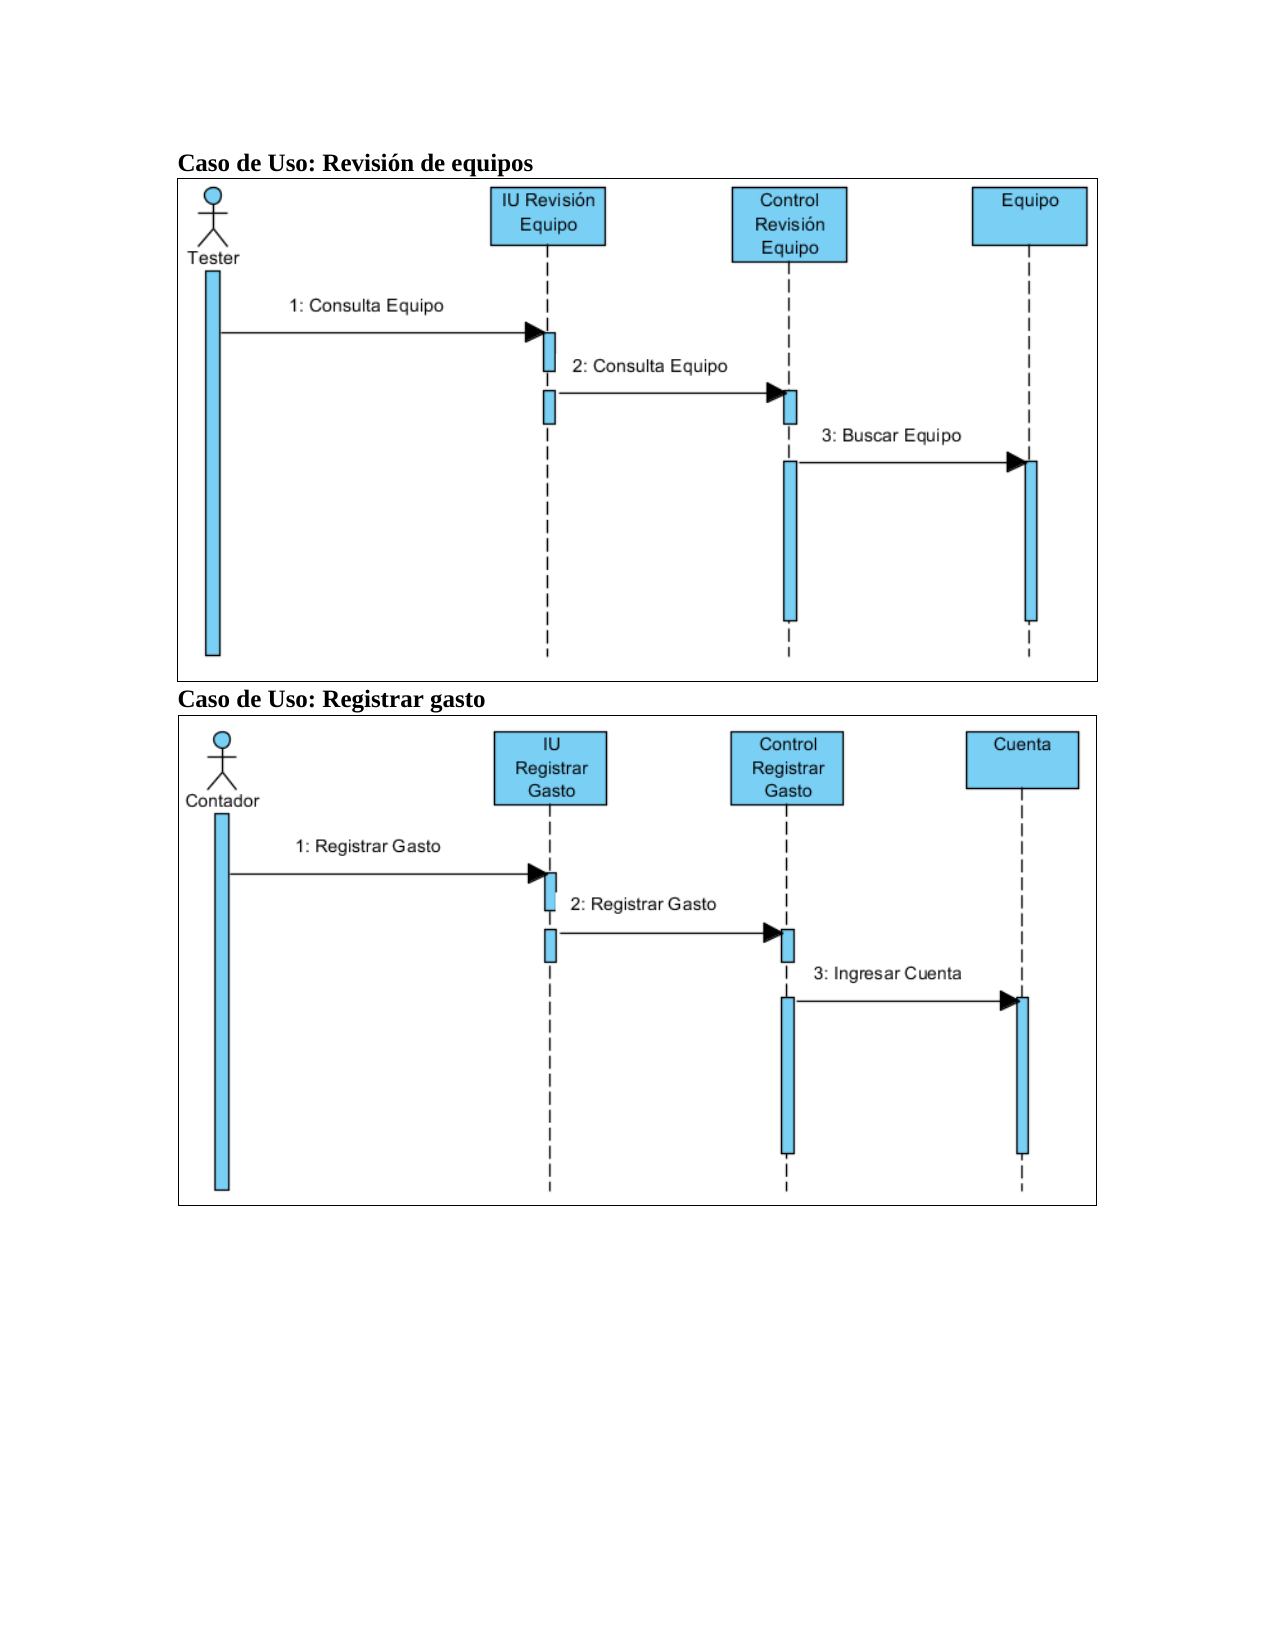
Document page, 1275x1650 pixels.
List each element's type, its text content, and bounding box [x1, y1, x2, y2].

picture [179, 716, 1096, 1205]
text Caso de Uso: Registrar gasto [177, 684, 1098, 713]
text Caso de Uso: Revisión de equipos [177, 148, 1098, 176]
picture [178, 179, 1097, 681]
